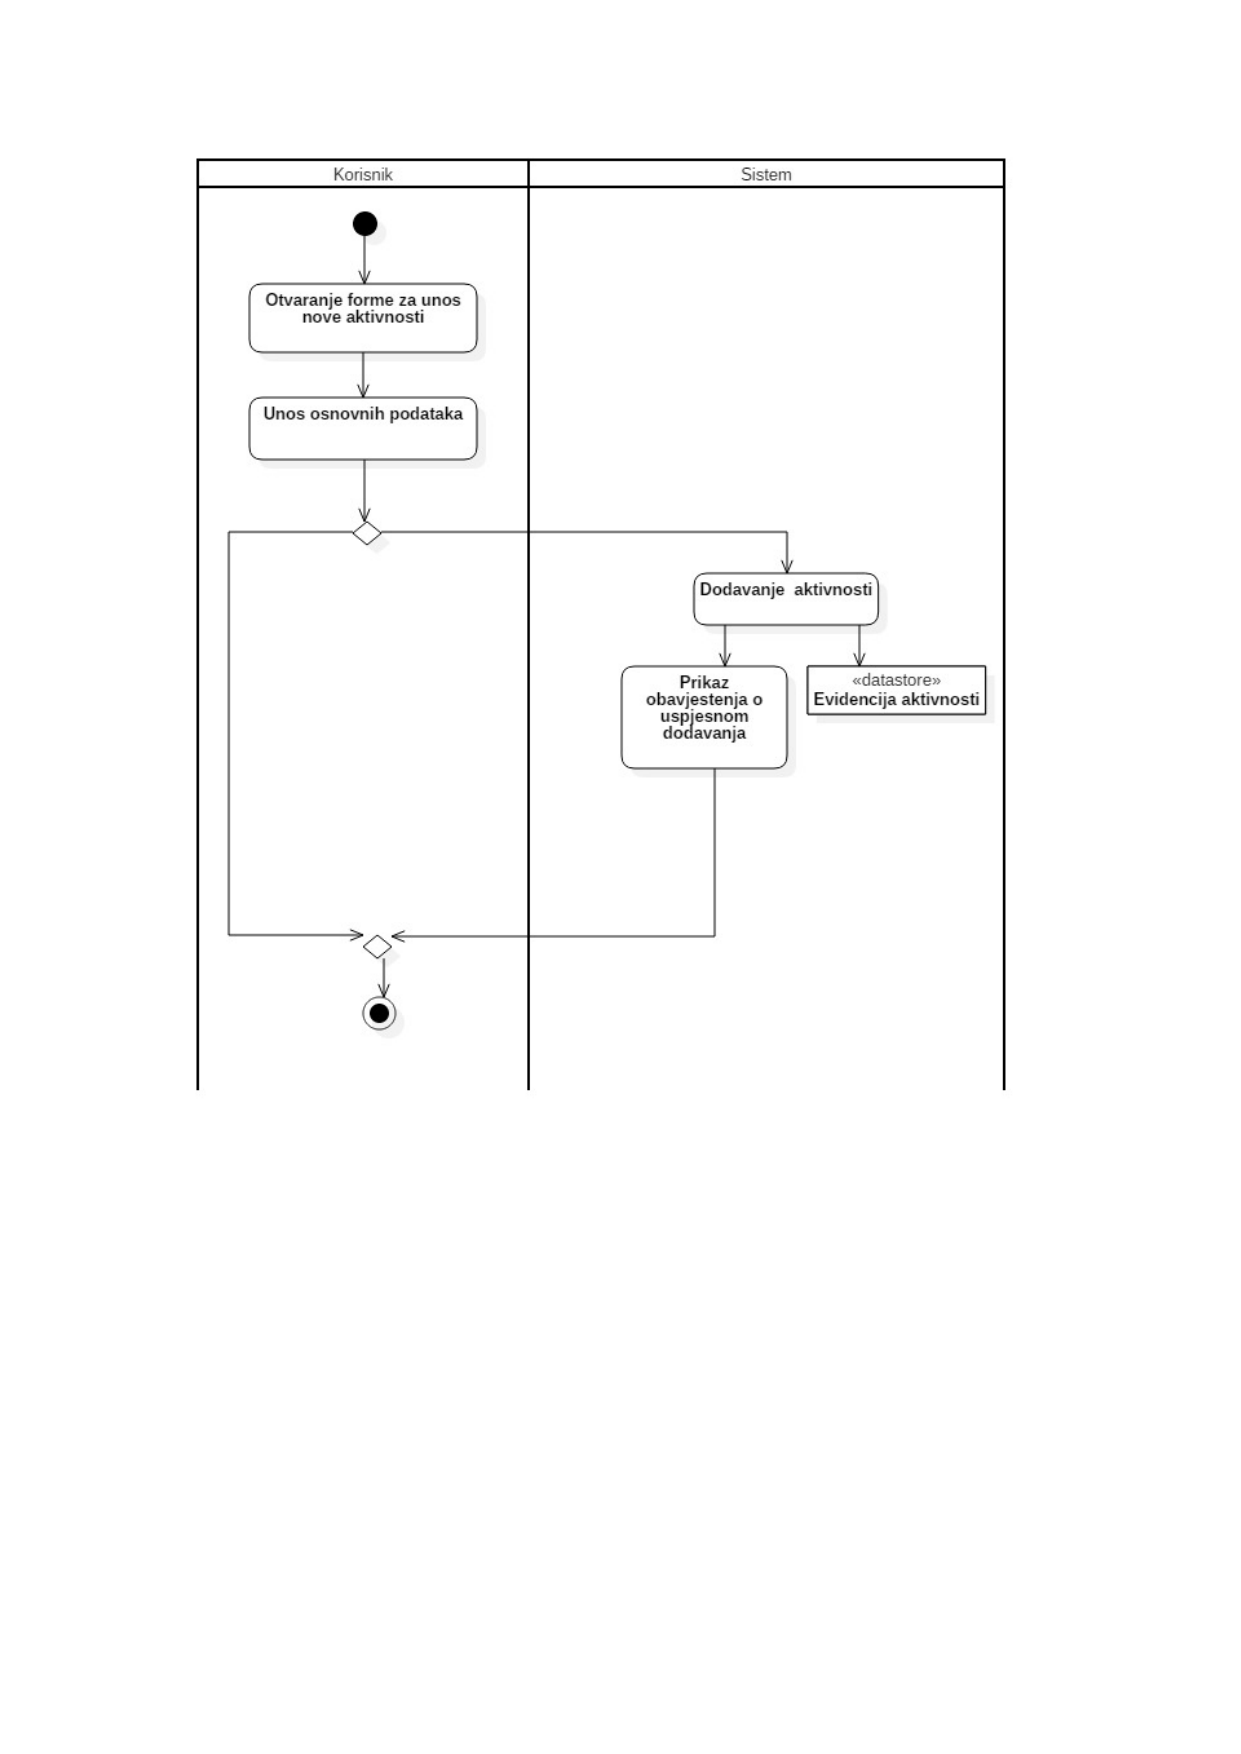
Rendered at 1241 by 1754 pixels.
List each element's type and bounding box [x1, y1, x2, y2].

picture [185, 147, 1055, 1142]
